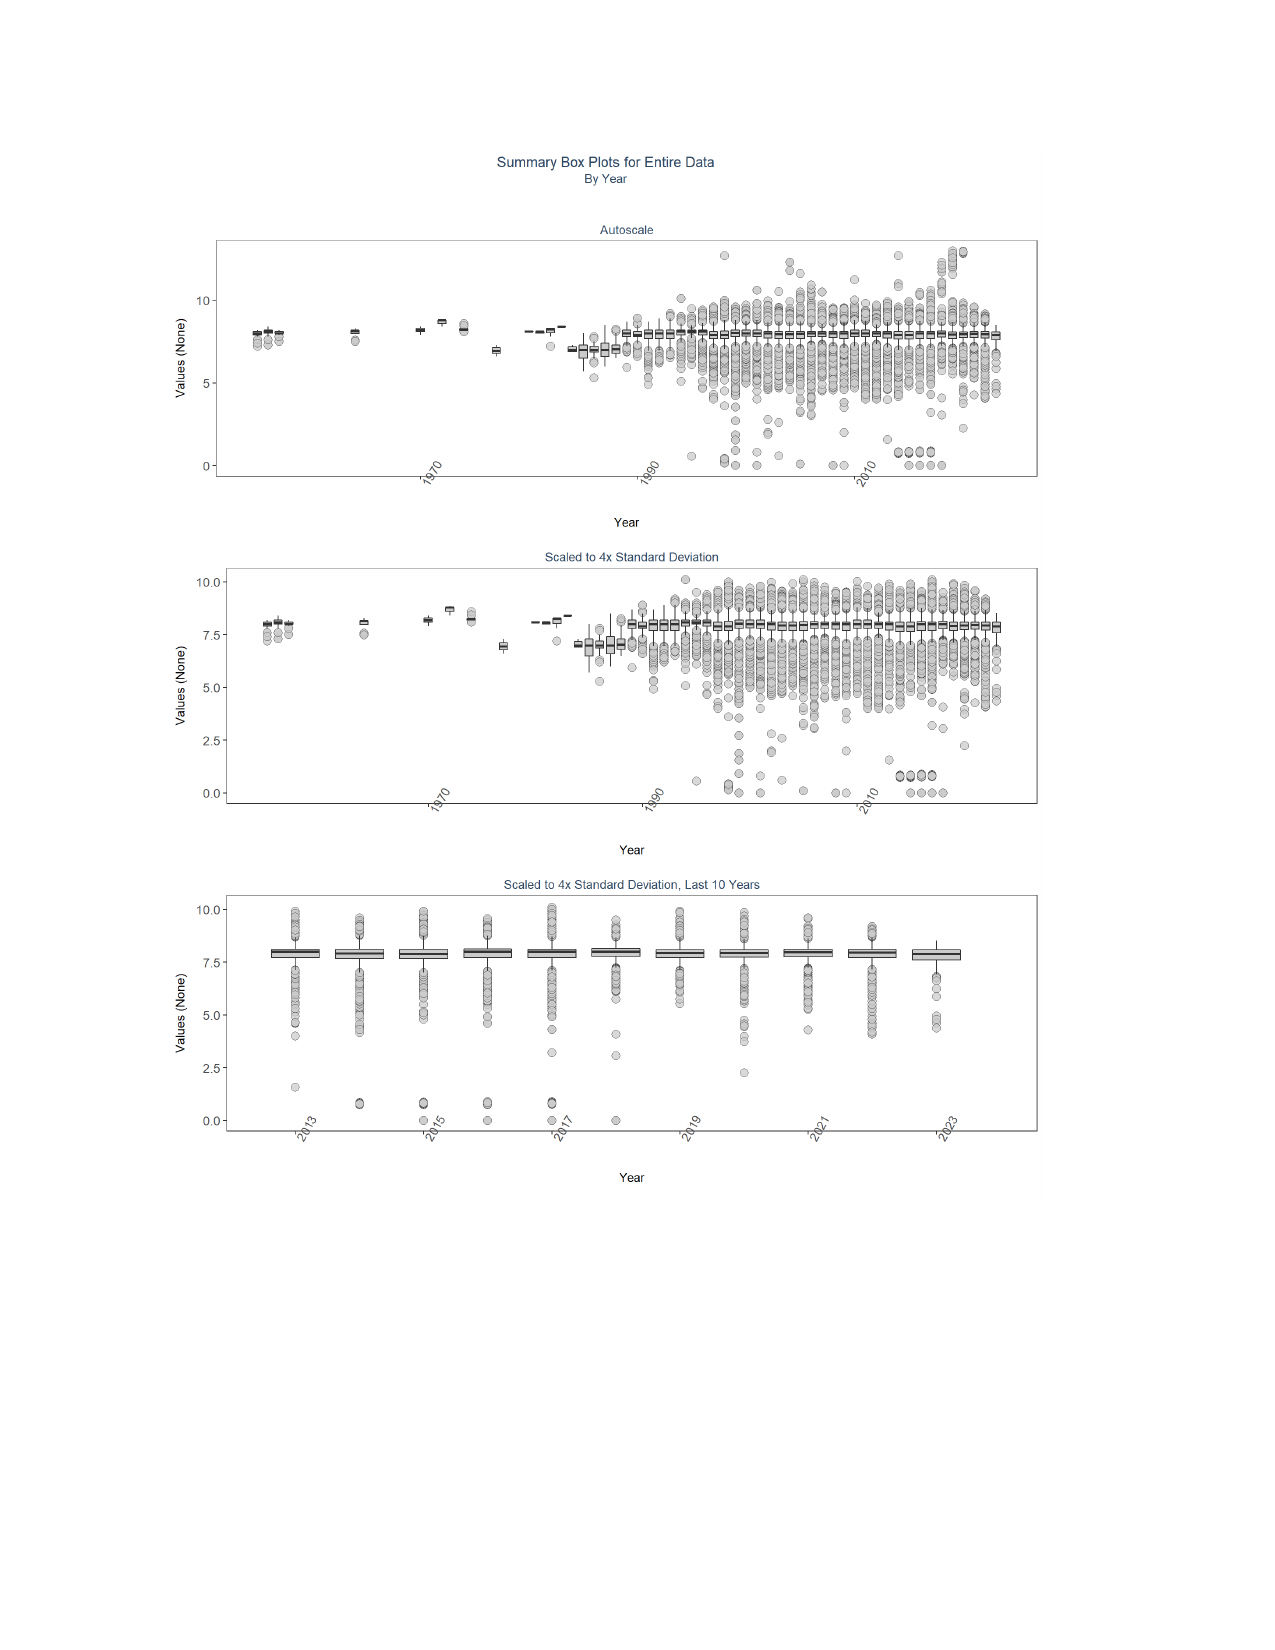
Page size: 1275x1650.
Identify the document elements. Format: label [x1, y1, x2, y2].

picture [168, 150, 1044, 1200]
